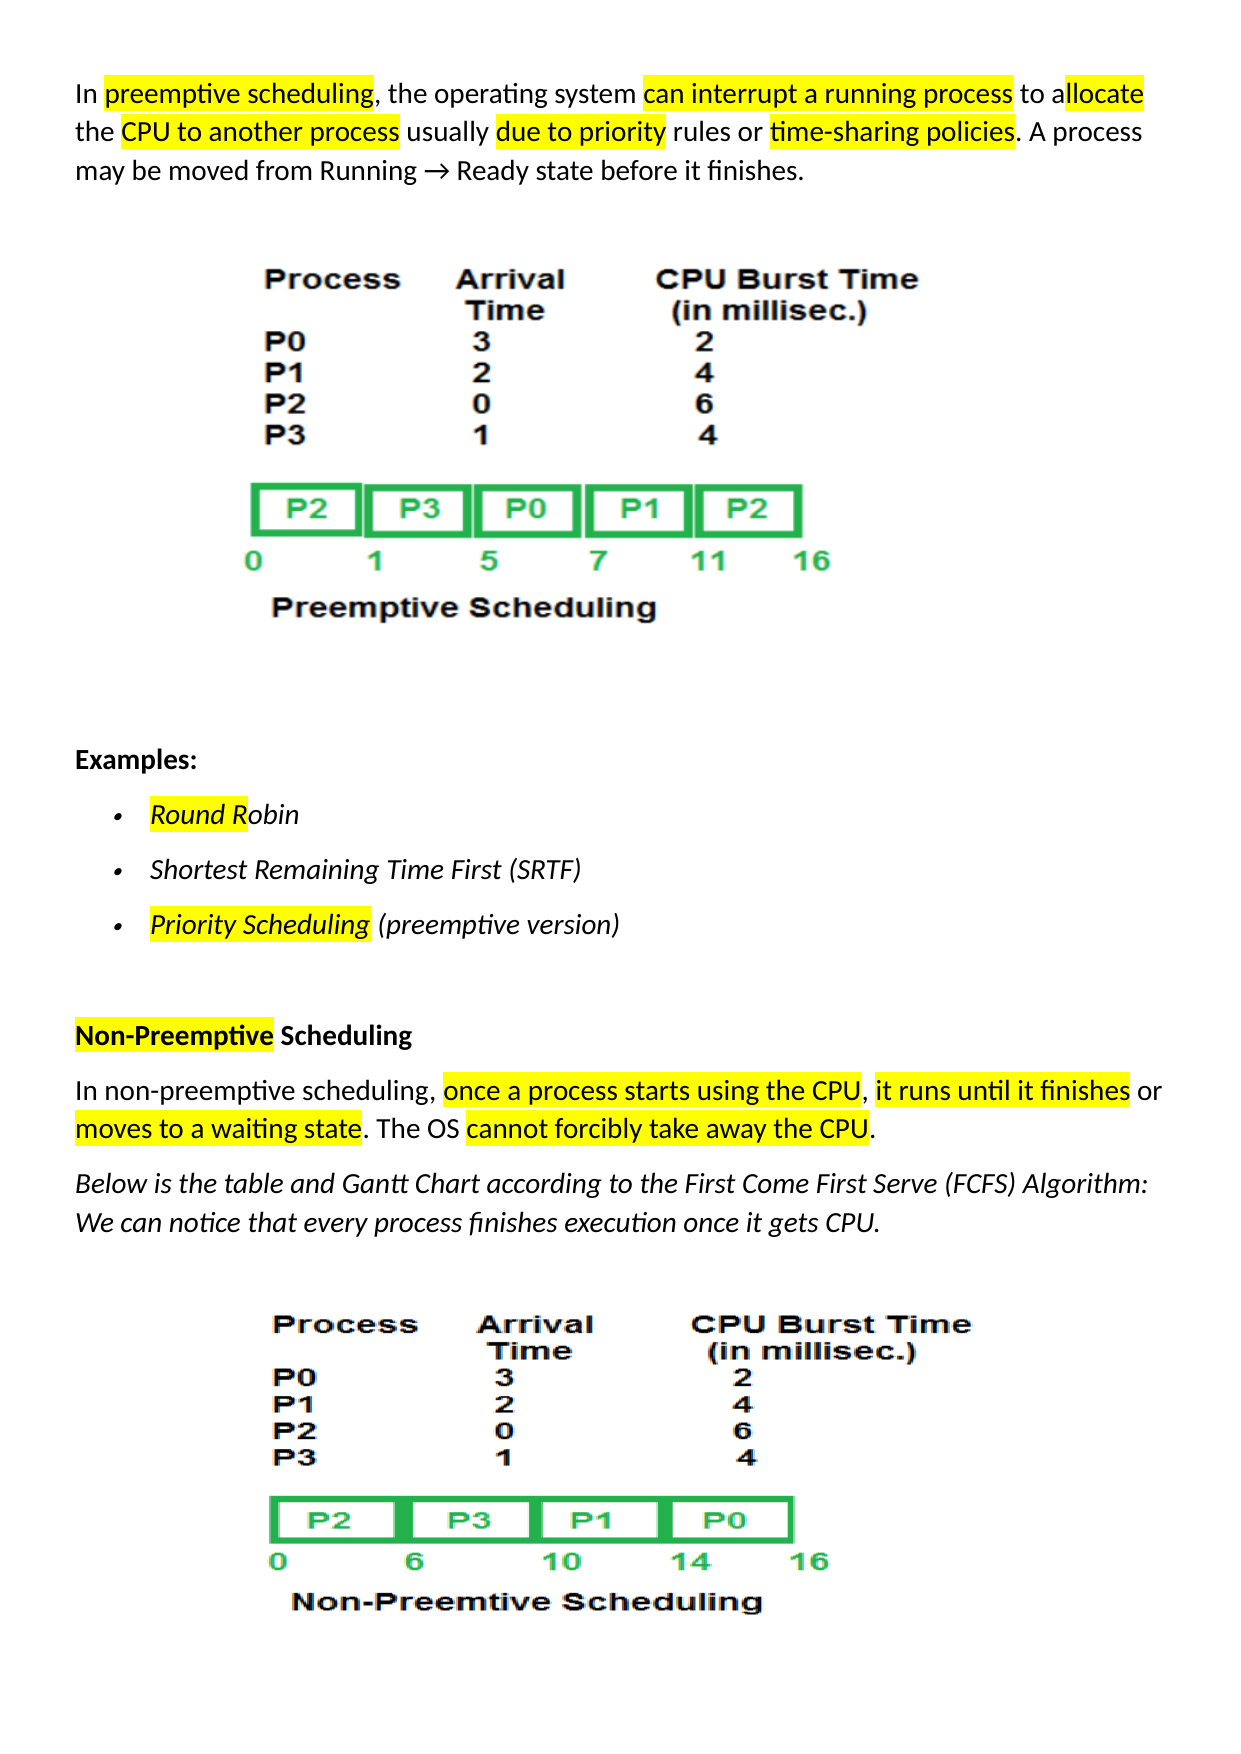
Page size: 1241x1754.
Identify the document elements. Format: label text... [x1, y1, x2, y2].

text Below is the table and Gantt Chart according to the First Come First Serve (FCFS) Algorithm: We can notice that every process finishes execution once it gets CPU. [75, 1165, 1165, 1239]
text Examples: [75, 741, 1165, 777]
list Shortest Remaining Time First (SRTF) [112, 851, 1165, 887]
text In preemptive scheduling, the operating system can interrupt a running process to allocate the CPU to another process usually due to priority rules or time-sharing policies. A process may be moved from Running → Ready state before it finishes. [75, 75, 1165, 187]
list Round Robin [112, 796, 150, 832]
picture [228, 1275, 992, 1643]
list Round Robin [248, 796, 1165, 832]
picture [200, 227, 940, 664]
text Non-Preemptive Scheduling [274, 1017, 1165, 1052]
text In non-preemptive scheduling, once a process starts using the CPU, it runs until it finishes or moves to a waiting state. The OS cannot forcibly take away the CPU. [75, 1072, 1165, 1146]
list Priority Scheduling (preemptive version) [371, 906, 1165, 942]
